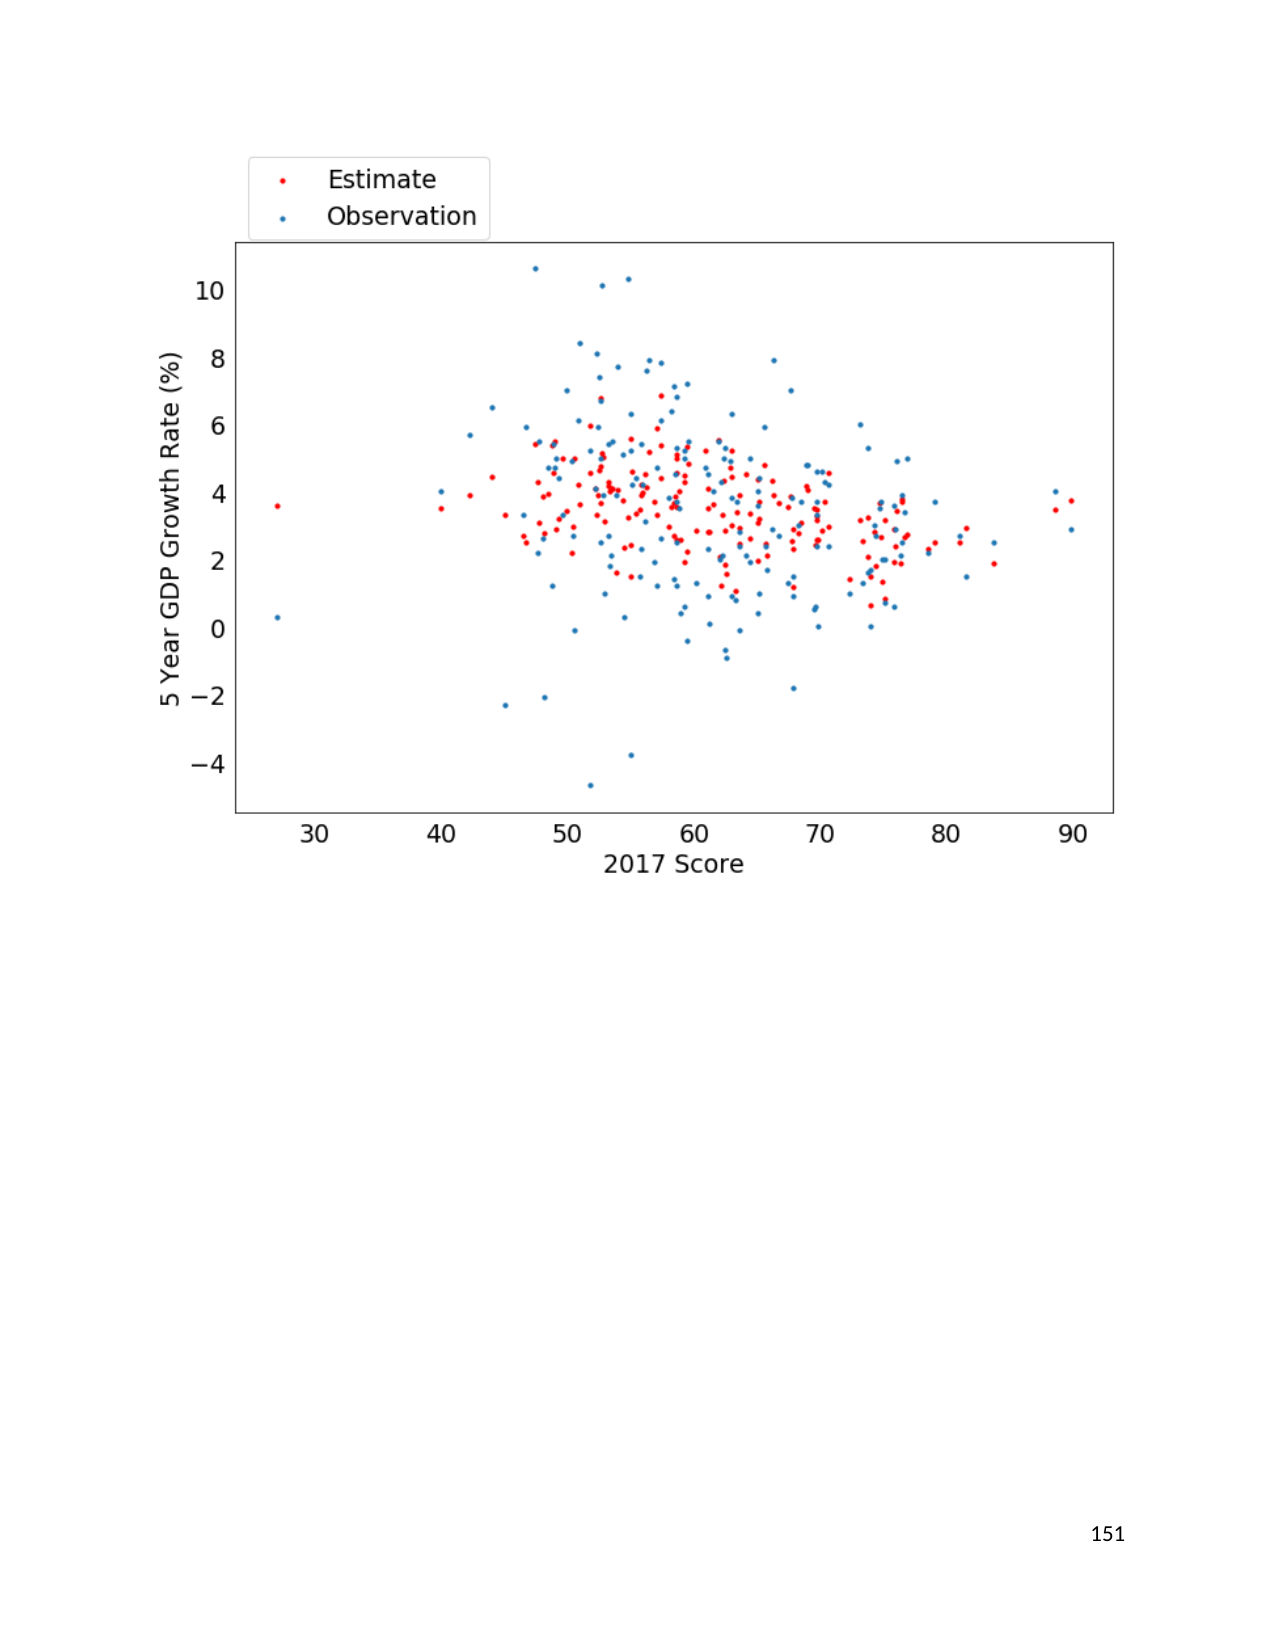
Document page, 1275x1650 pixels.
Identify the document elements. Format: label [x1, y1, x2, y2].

picture [150, 150, 1125, 886]
